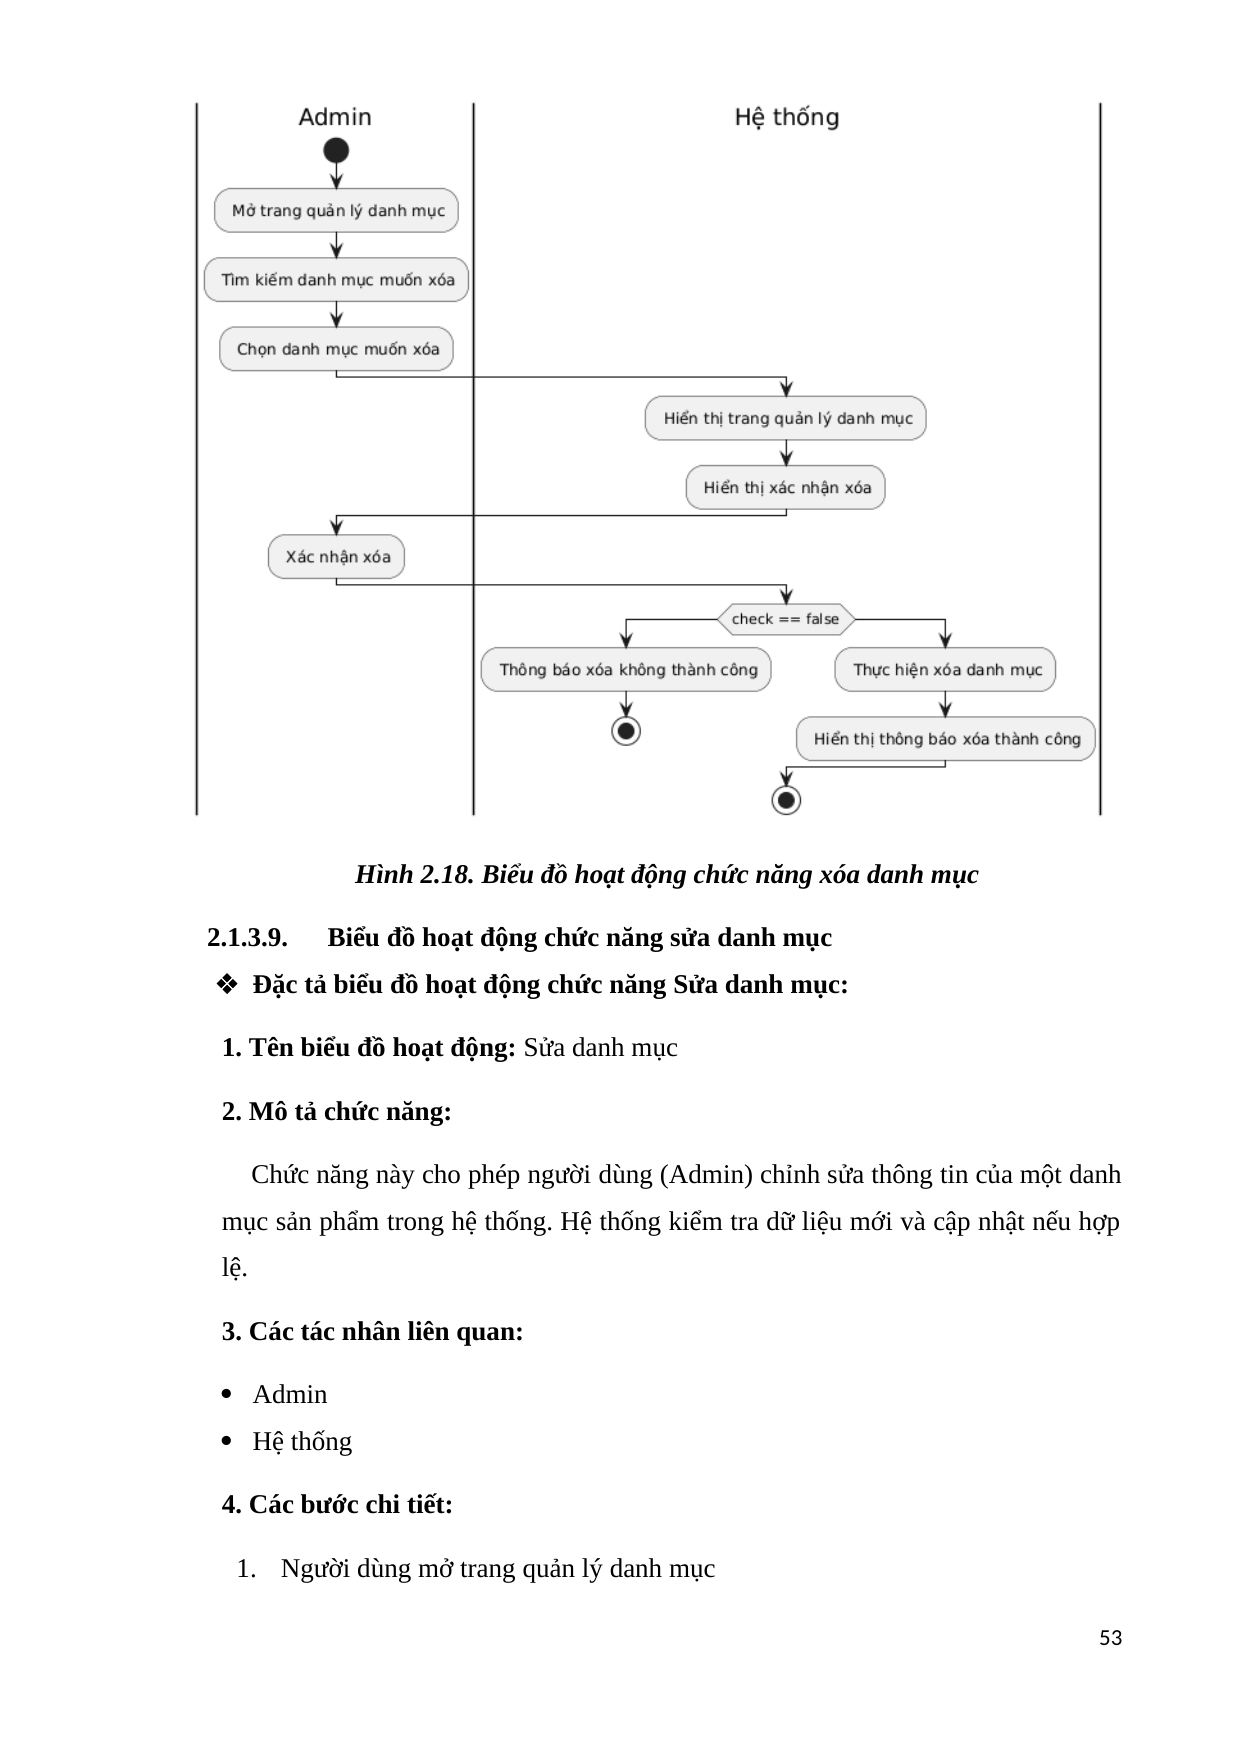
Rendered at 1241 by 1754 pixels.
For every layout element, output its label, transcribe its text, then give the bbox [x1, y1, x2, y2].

list Người dùng mở trang quản lý danh mục [236, 1552, 1122, 1583]
text Chức năng này cho phép người dùng (Admin) chỉnh sửa thông tin của một danh mục sản phẩm trong hệ thống. Hệ thống kiểm tra dữ liệu mới và cập nhật nếu hợp lệ. [222, 1158, 1122, 1283]
text 4. Các bước chi tiết: [177, 1489, 1122, 1520]
subtitle Biểu đồ hoạt động chức năng sửa danh mục [207, 921, 1122, 952]
text 2. Mô tả chức năng: [177, 1095, 1122, 1126]
list Admin [222, 1378, 1122, 1409]
list Đặc tả biểu đồ hoạt động chức năng Sửa danh mục: [215, 968, 1122, 999]
list Hệ thống [222, 1425, 1122, 1456]
picture [177, 88, 1123, 828]
text Hình 2.18. Biểu đồ hoạt động chức năng xóa danh mục [215, 858, 1122, 889]
text 3. Các tác nhân liên quan: [177, 1315, 1122, 1346]
text 1. Tên biểu đồ hoạt động: Sửa danh mục [177, 1032, 1122, 1063]
